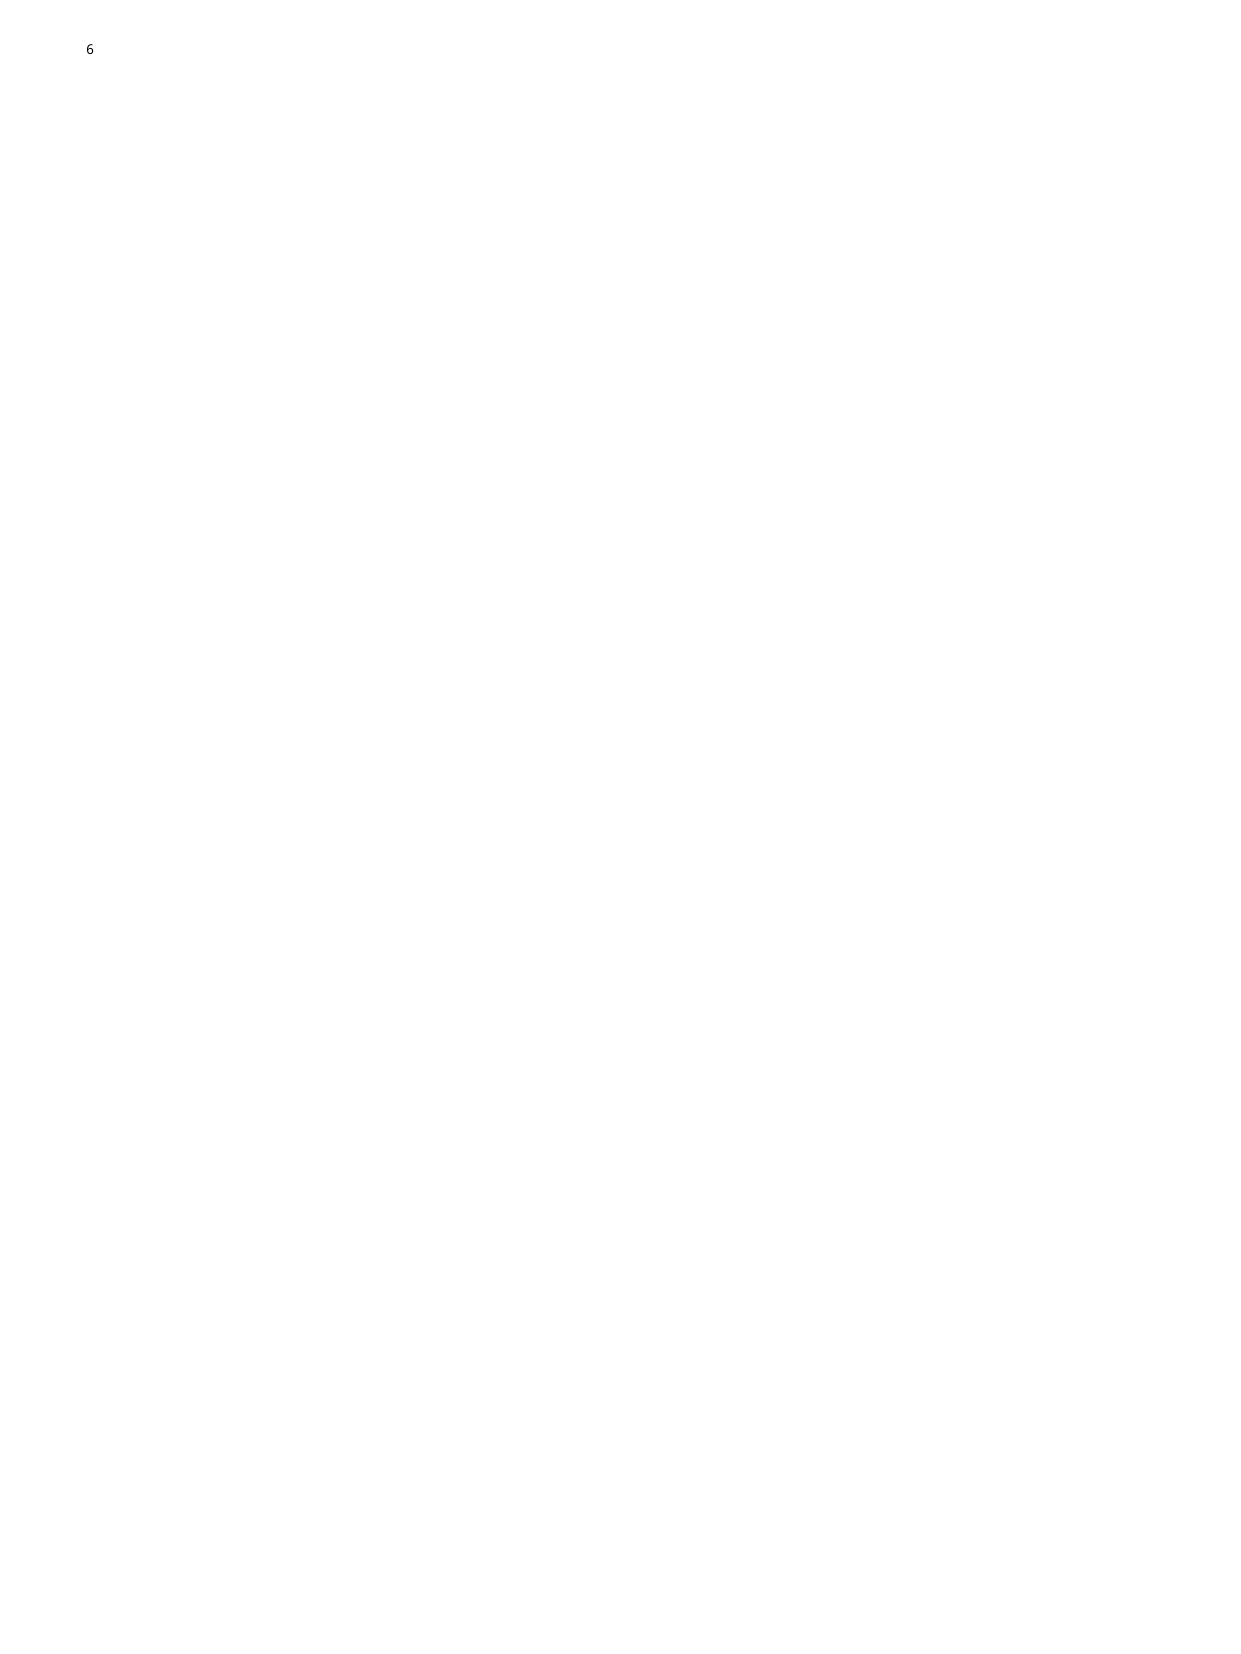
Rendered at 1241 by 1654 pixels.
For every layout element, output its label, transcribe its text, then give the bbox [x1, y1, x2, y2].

text 6 [86, 35, 1166, 59]
